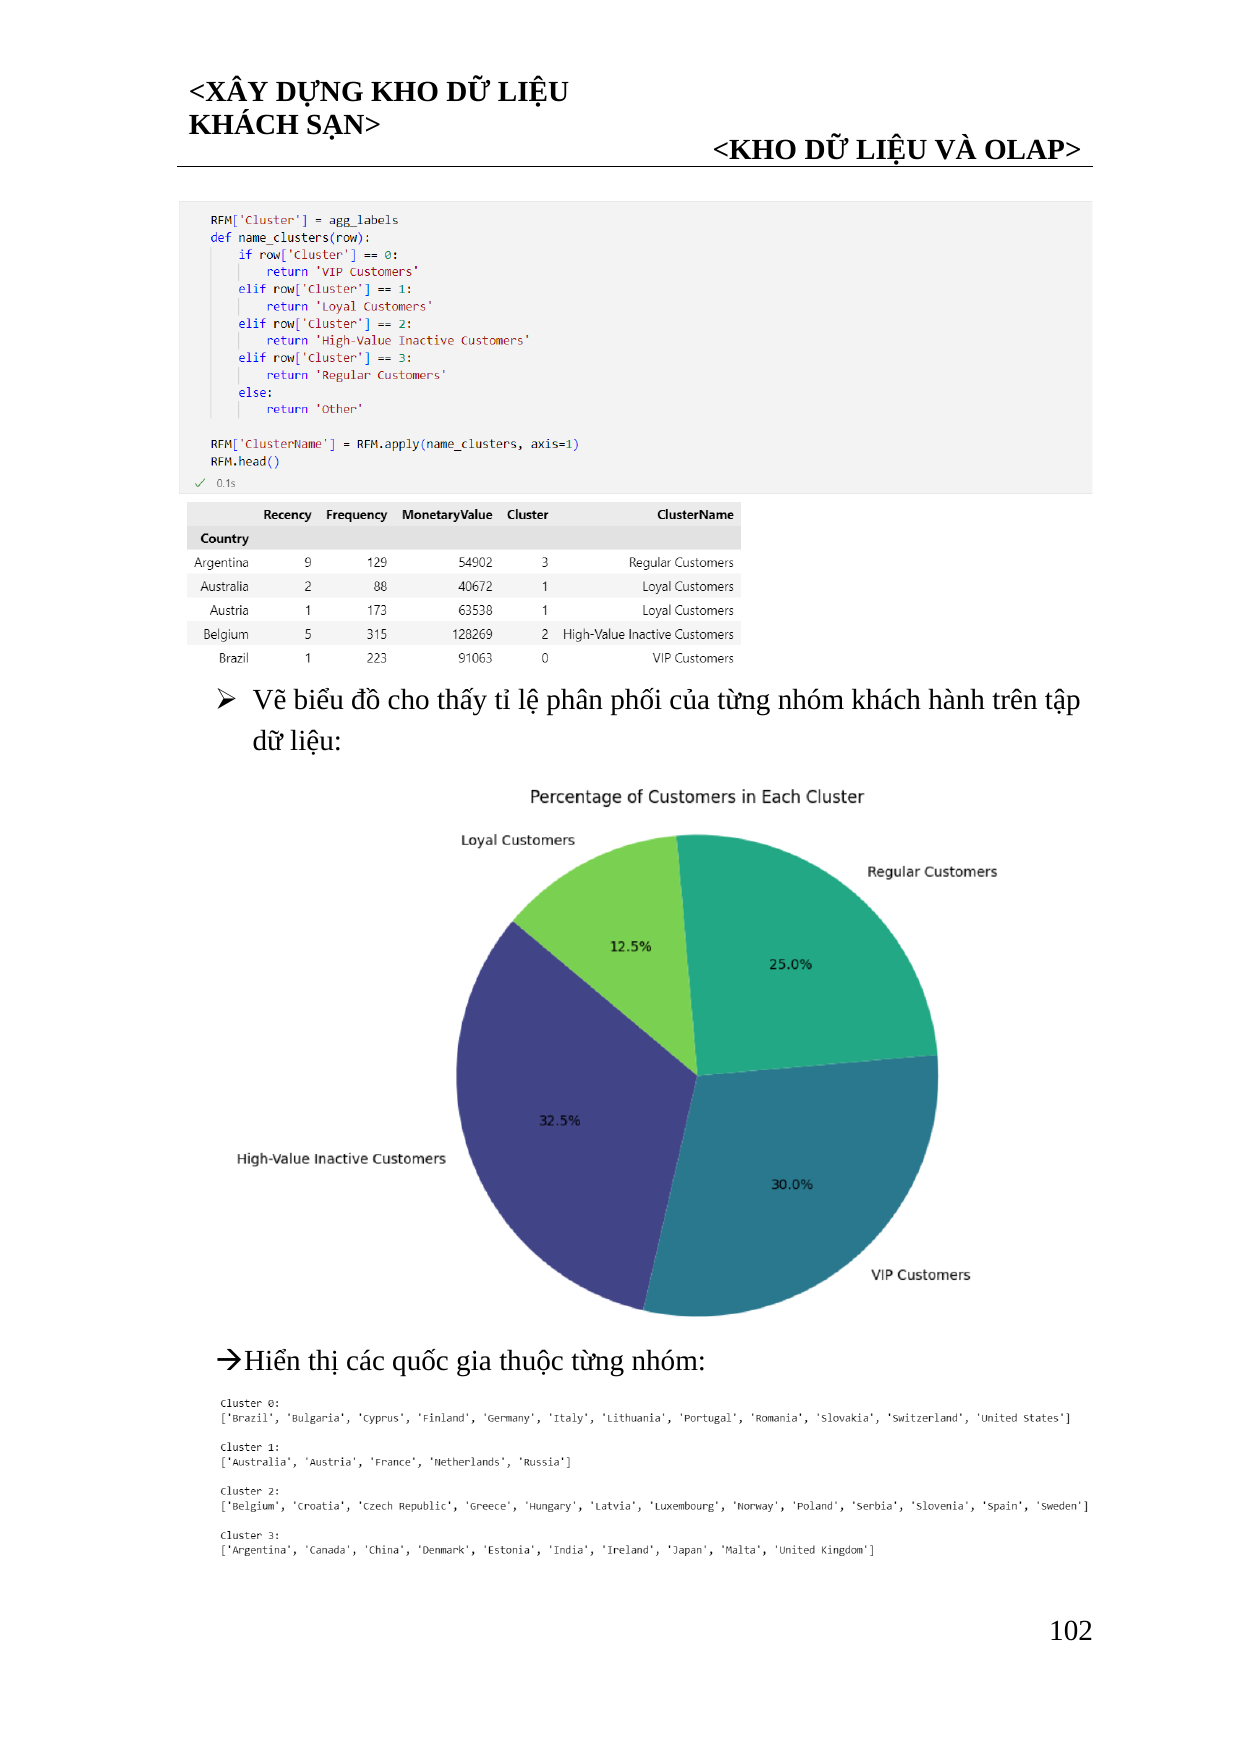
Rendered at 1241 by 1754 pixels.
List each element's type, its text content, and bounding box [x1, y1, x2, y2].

picture [214, 1391, 1130, 1560]
text Hiển thị các quốc gia thuộc từng nhóm: [215, 1343, 1092, 1376]
picture [177, 200, 1093, 668]
list Vẽ biểu đồ cho thấy tỉ lệ phân phối của từng nhóm khách hành trên tập dữ liệu: [215, 682, 1092, 756]
picture [214, 771, 1093, 1328]
